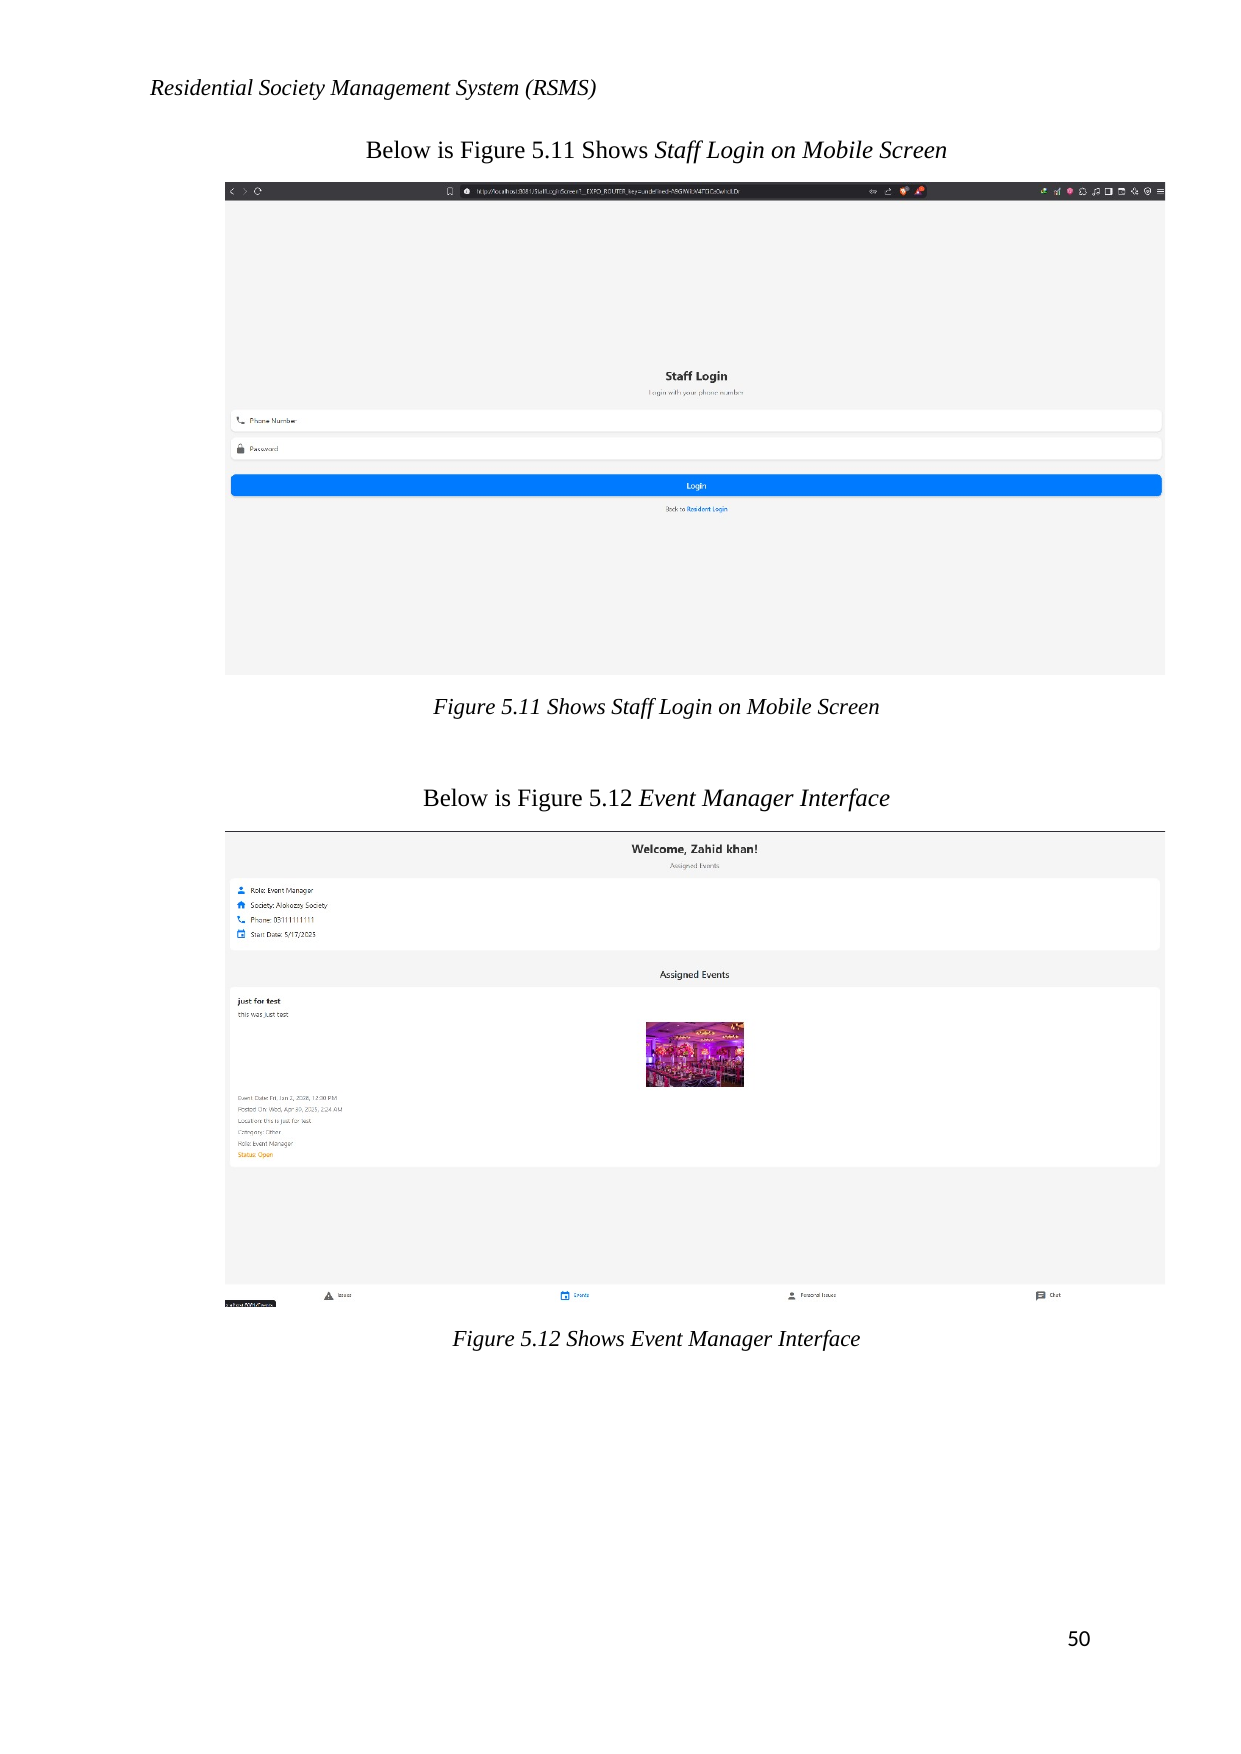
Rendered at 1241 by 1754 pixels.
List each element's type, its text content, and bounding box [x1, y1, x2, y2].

picture [225, 831, 1166, 1307]
picture [225, 182, 1166, 675]
text Below is Figure 5.11 Shows Staff Login on Mobile Screen [225, 135, 1090, 164]
text Below is Figure 5.12 Event Manager Interface [225, 783, 1090, 812]
text Figure 5.11 Shows Staff Login on Mobile Screen [225, 693, 1090, 719]
text Figure 5.12 Shows Event Manager Interface [225, 1325, 1090, 1352]
